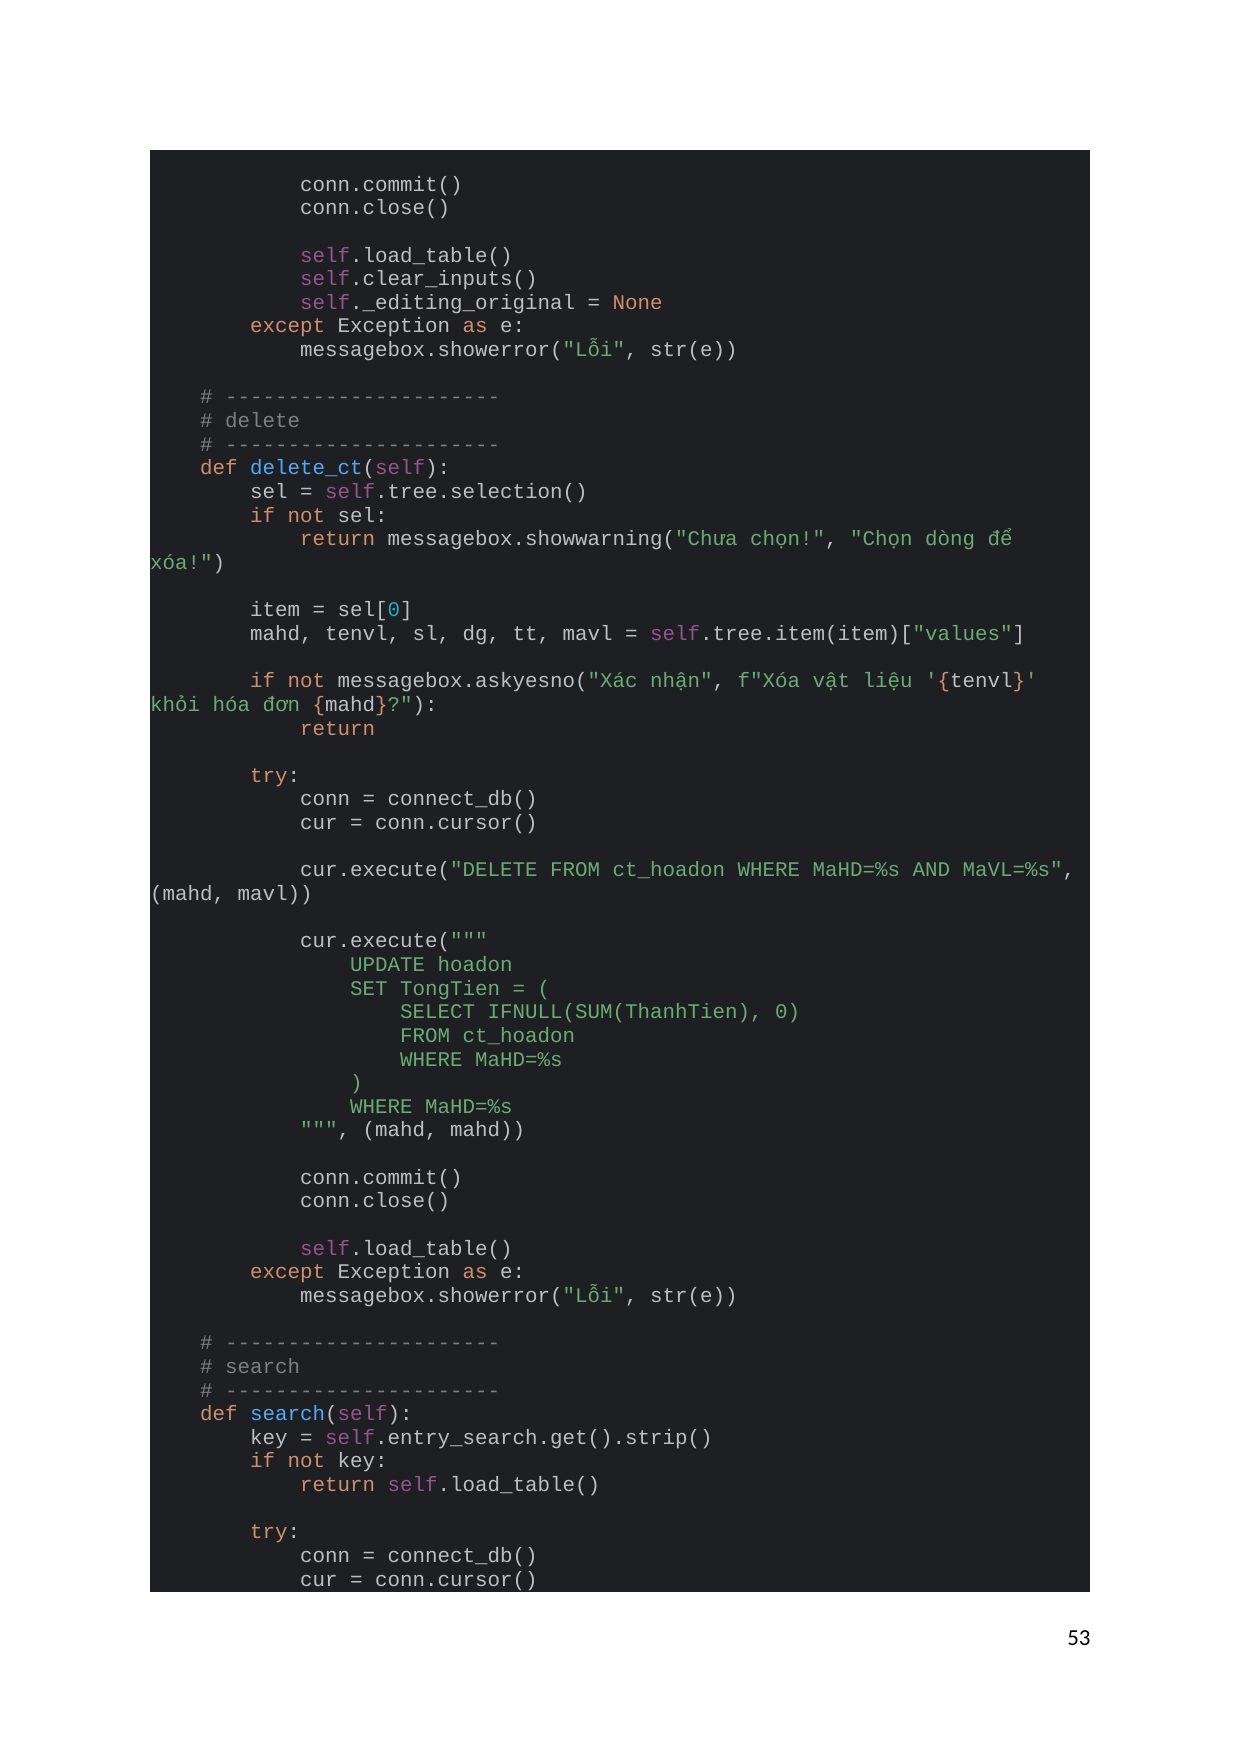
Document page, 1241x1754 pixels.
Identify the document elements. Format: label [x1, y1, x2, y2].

text [150, 150, 1090, 1592]
